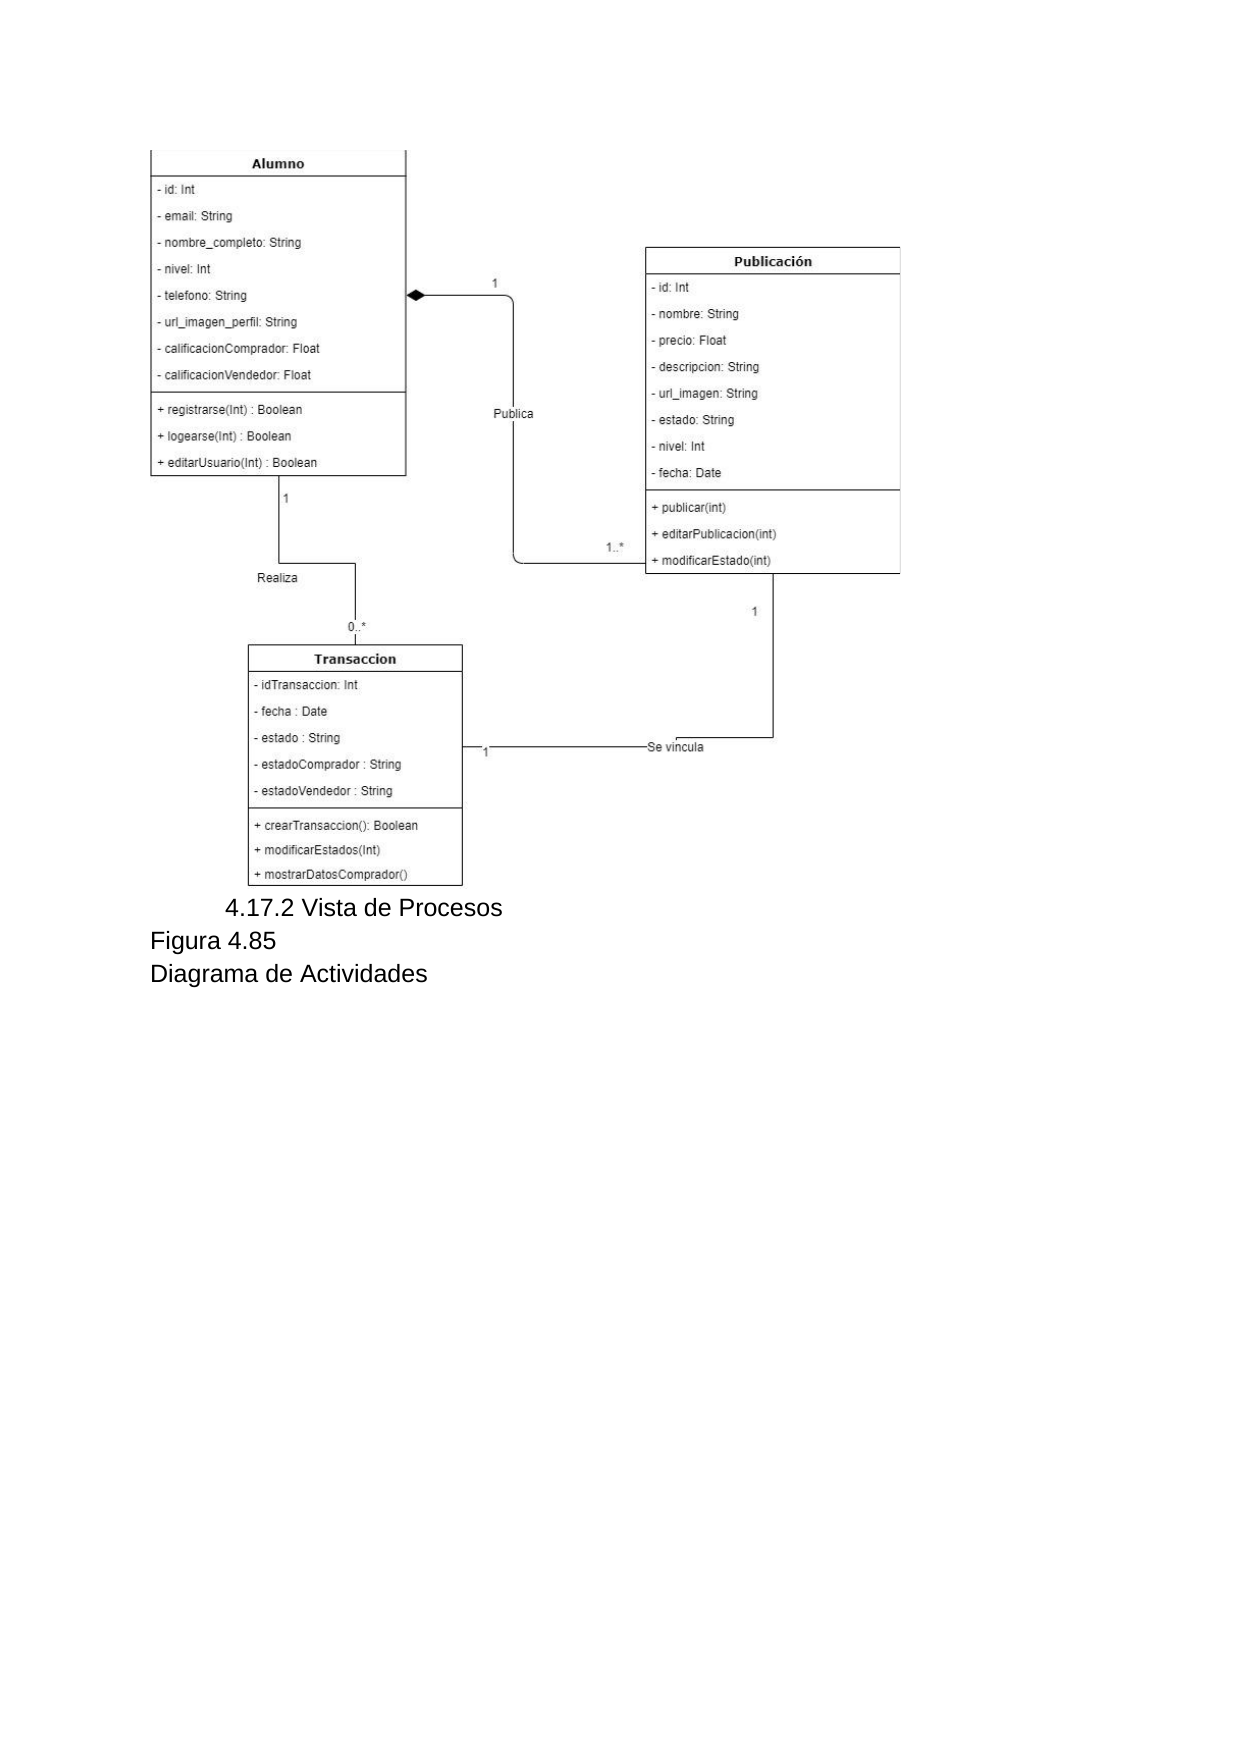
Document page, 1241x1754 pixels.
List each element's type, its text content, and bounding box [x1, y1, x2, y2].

picture [150, 150, 901, 889]
text Figura 4.85 [150, 926, 1090, 955]
text 4.17.2 Vista de Procesos [225, 893, 1090, 922]
text Diagrama de Actividades [150, 959, 1090, 988]
